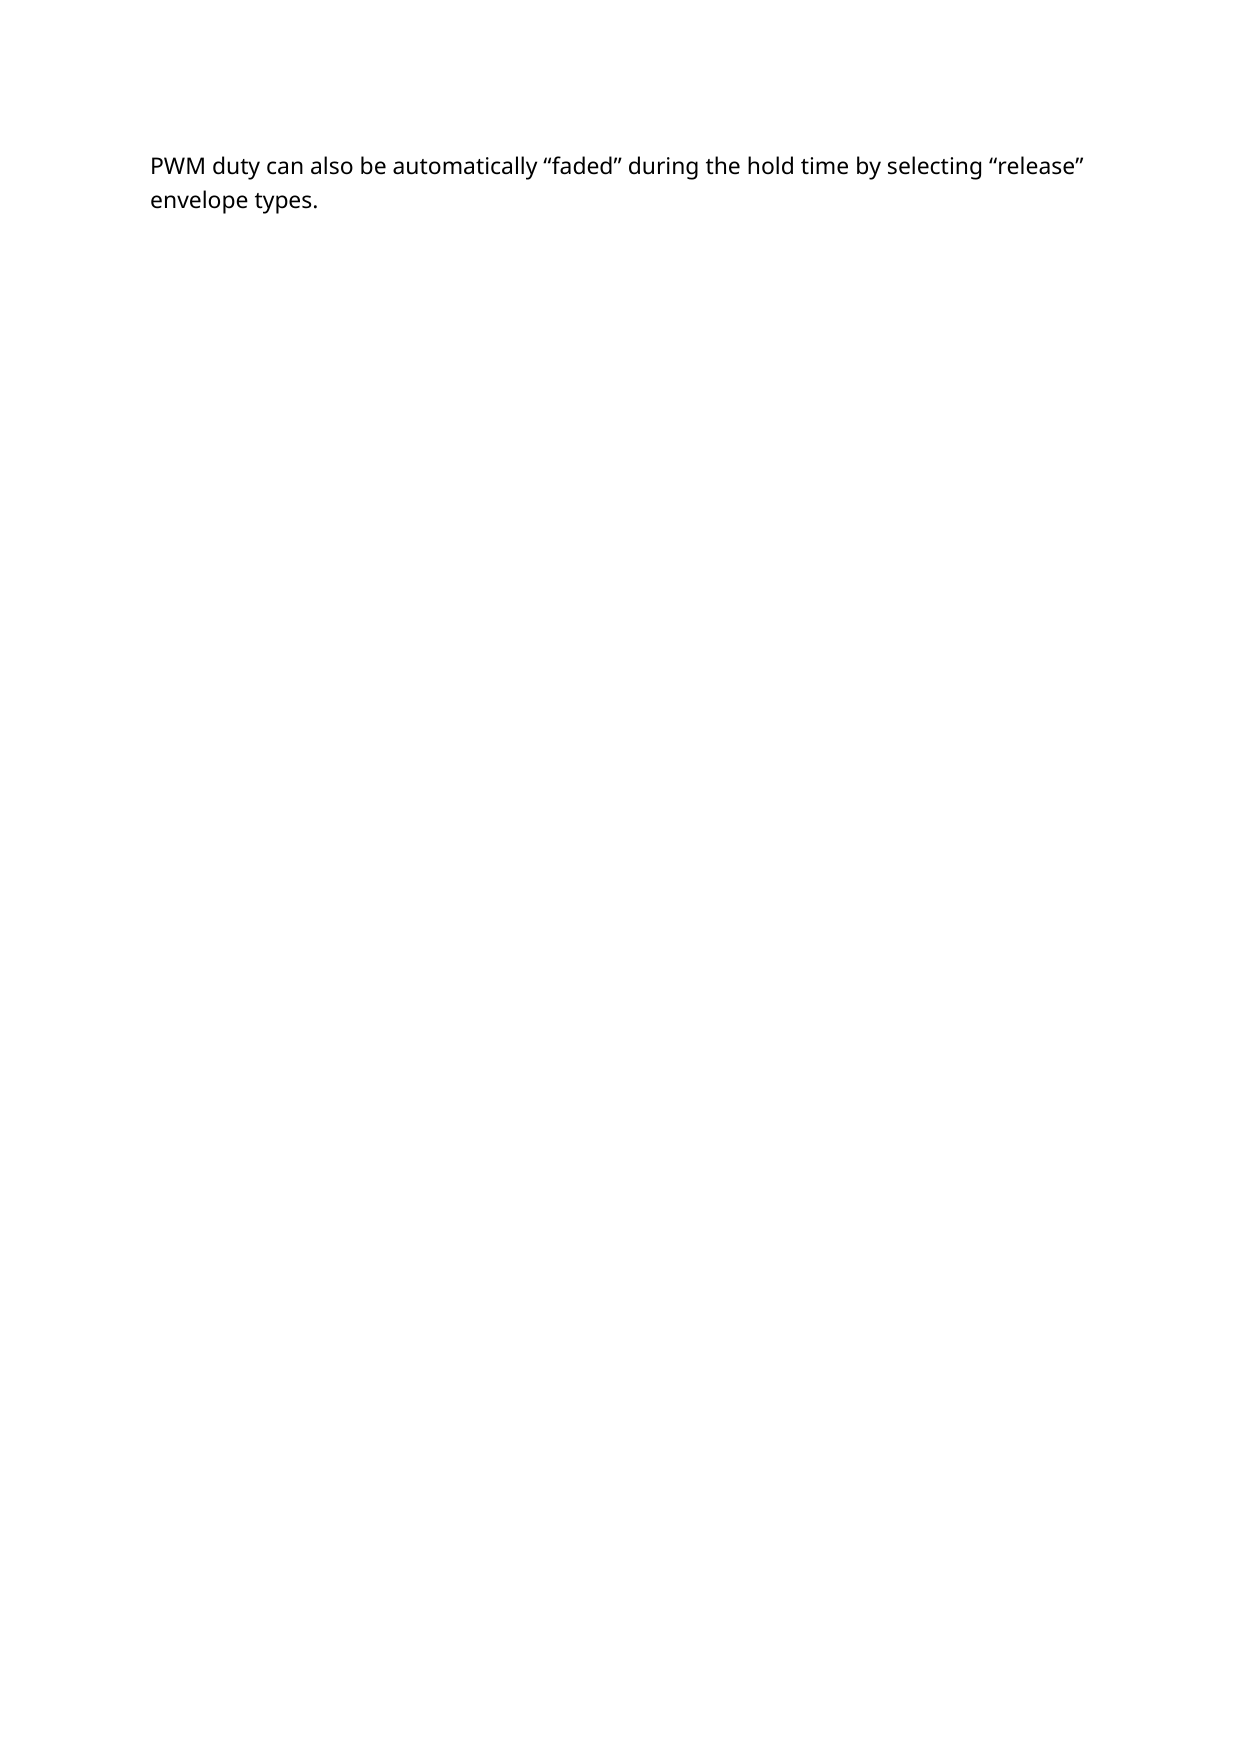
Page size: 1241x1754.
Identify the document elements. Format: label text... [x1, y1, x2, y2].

text PWM duty can also be automatically “faded” during the hold time by selecting “release” envelope types. [150, 150, 1090, 215]
